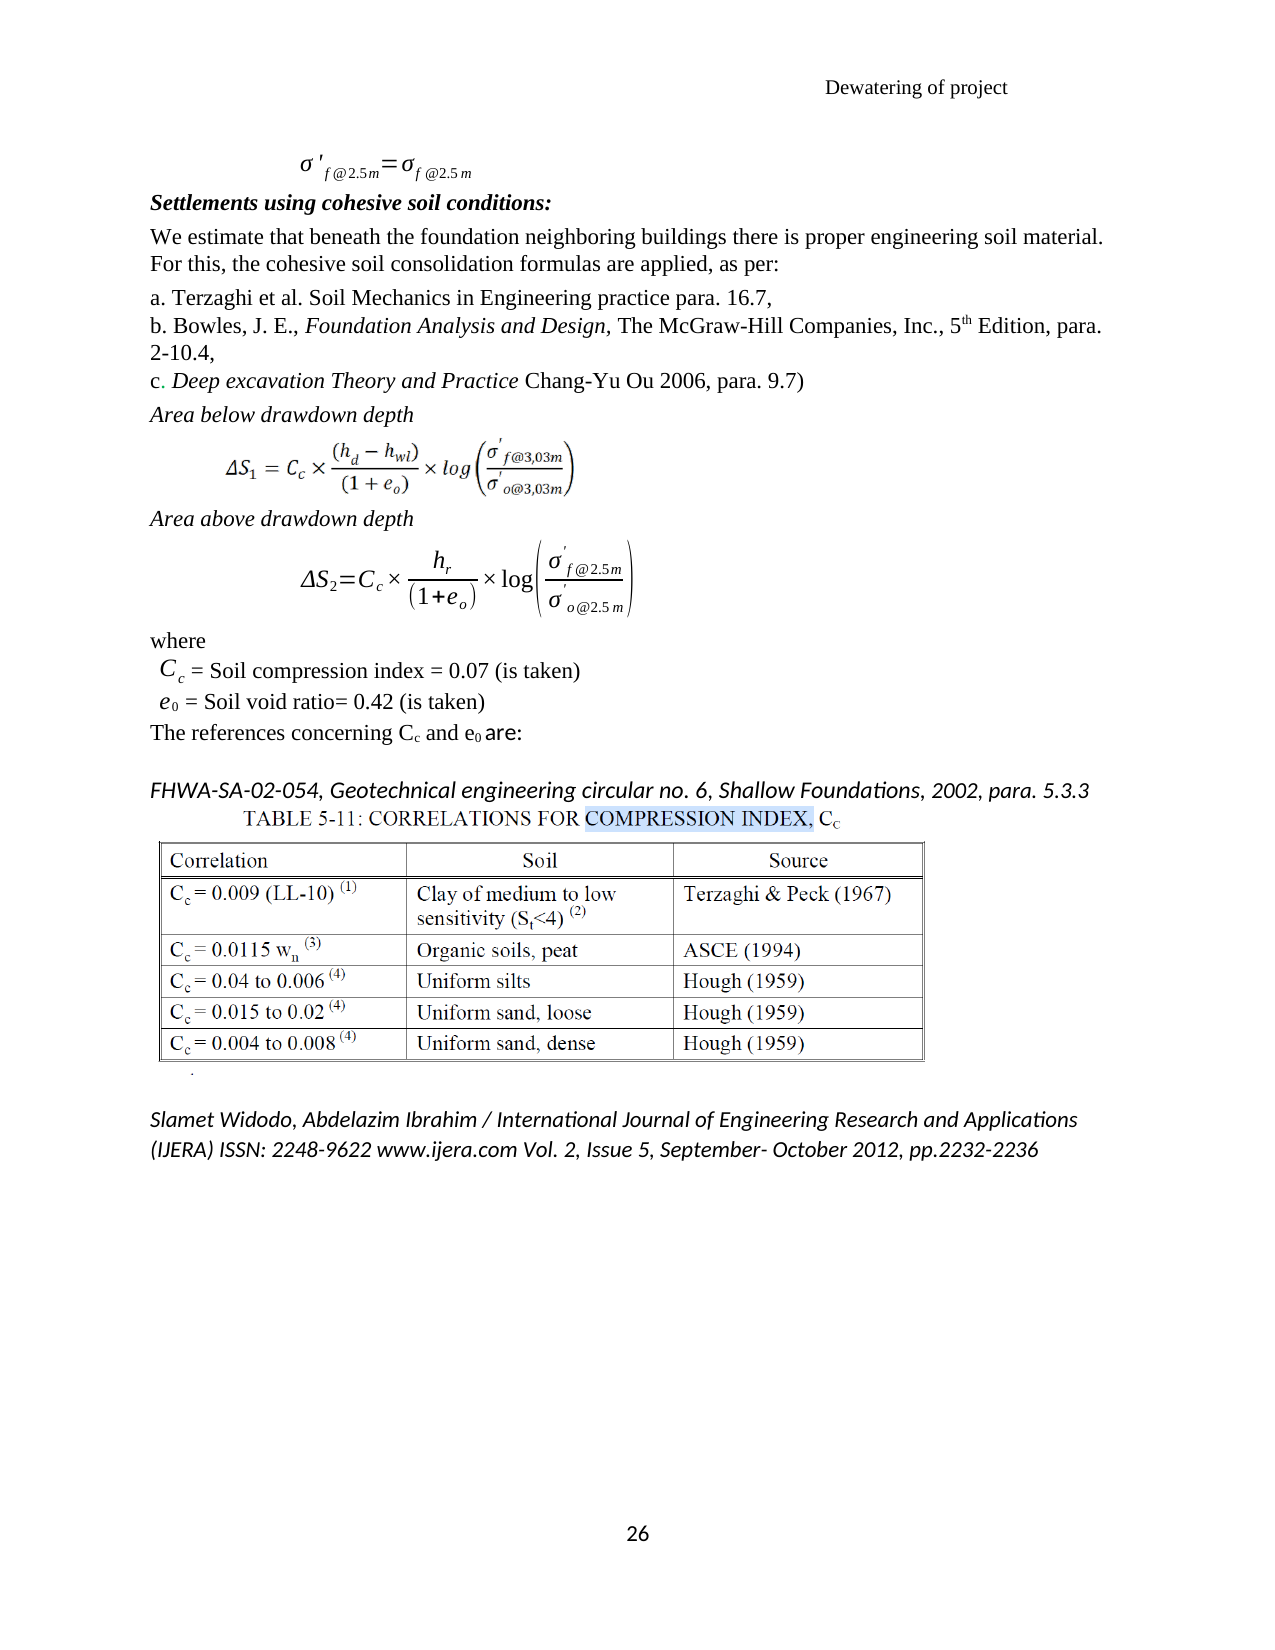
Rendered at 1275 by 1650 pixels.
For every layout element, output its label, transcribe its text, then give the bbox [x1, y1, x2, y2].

list c. Deep excavation Theory and Practice Chang-Yu Ou 2006, para. 9.7) [150, 367, 1125, 393]
list b. Bowles, J. E., Foundation Analysis and Design, The McGraw-Hill Companies, Inc., 5th Edition, para. 2-10.4, [150, 312, 1125, 366]
text Settlements using cohesive soil conditions: [150, 189, 1125, 215]
list Slamet Widodo, Abdelazim Ibrahim / International Journal of Engineering Research and Applications (IJERA) ISSN: 2248-9622 www.ijera.com Vol. 2, Issue 5, September- October 2012, pp.2232-2236 [150, 1105, 1125, 1163]
picture [225, 434, 575, 498]
list FHWA-SA-02-054, Geotechnical engineering circular no. 6, Shallow Foundations, 2002, para. 5.3.3 [150, 775, 1125, 804]
list = Soil compression index = 0.07 (is taken) [150, 655, 1125, 686]
list The references concerning Cc and e0 are: [150, 717, 1125, 746]
list a. Terzaghi et al. Soil Mechanics in Engineering practice para. 16.7, [150, 284, 1125, 311]
list where [150, 627, 1125, 654]
picture [150, 806, 941, 1075]
list 0 = Soil void ratio= 0.42 (is taken) [150, 688, 1125, 716]
text Area below drawdown depth [150, 401, 1125, 427]
text We estimate that beneath the foundation neighboring buildings there is proper engineering soil material. For this, the cohesive soil consolidation formulas are applied, as per: [150, 223, 1125, 277]
text Area above drawdown depth [150, 505, 1125, 531]
